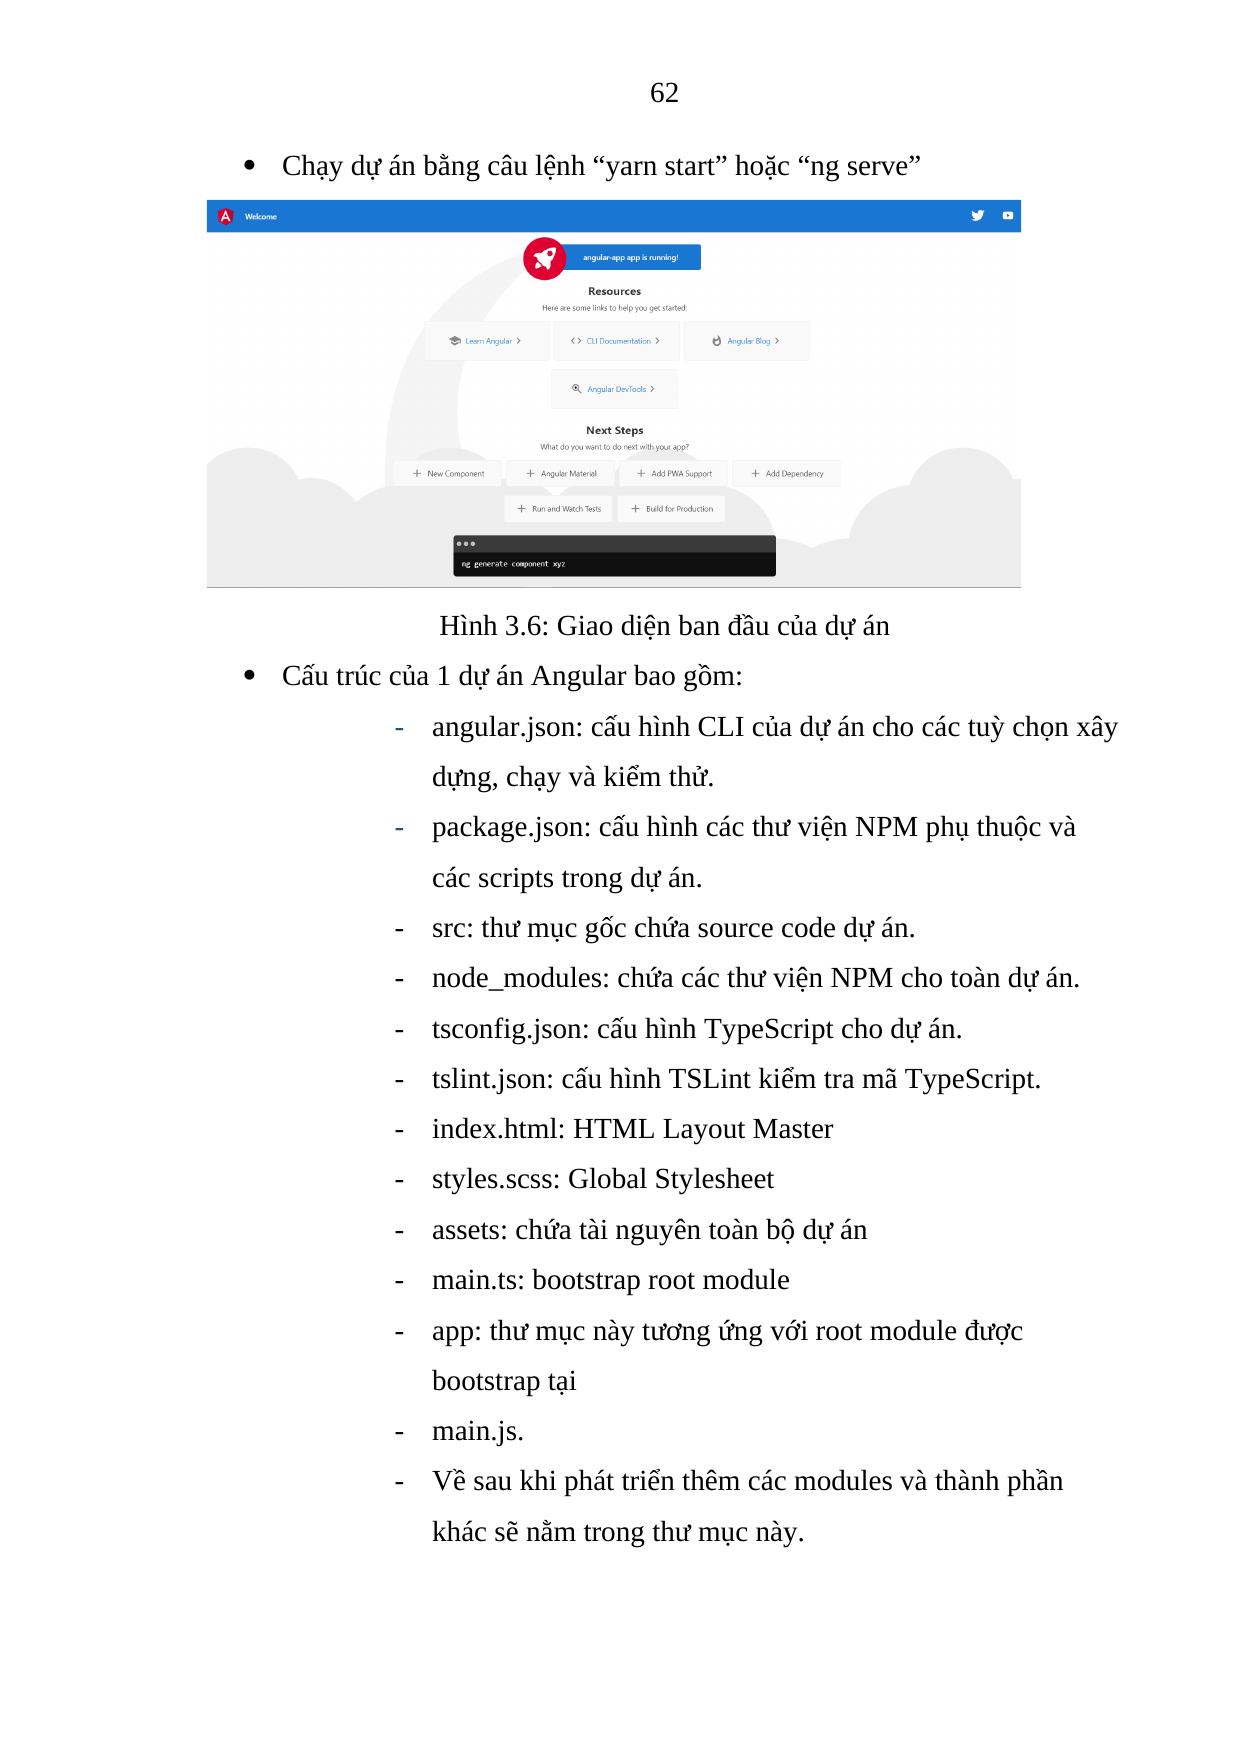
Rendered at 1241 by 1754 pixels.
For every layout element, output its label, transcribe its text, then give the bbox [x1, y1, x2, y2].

list Về sau khi phát triển thêm các modules và thành phần khác sẽ nằm trong thư mục này. [394, 1463, 1122, 1547]
list tslint.json: cấu hình TSLint kiểm tra mã TypeScript. [394, 1061, 1122, 1094]
list angular.json: cấu hình CLI của dự án cho các tuỳ chọn xây dựng, chạy và kiểm thử. [394, 709, 1122, 793]
picture [206, 198, 1022, 588]
list index.html: HTML Layout Master [394, 1111, 1122, 1145]
list assets: chứa tài nguyên toàn bộ dự án [394, 1212, 1122, 1246]
list src: thư mục gốc chứa source code dự án. [394, 910, 1122, 944]
list main.js. [394, 1413, 1122, 1447]
list Chạy dự án bằng câu lệnh “yarn start” hoặc “ng serve” [244, 148, 1122, 181]
list main.ts: bootstrap root module [394, 1262, 1122, 1296]
list tsconfig.json: cấu hình TypeScript cho dự án. [394, 1011, 1122, 1044]
list styles.scss: Global Stylesheet [394, 1162, 1122, 1195]
list Cấu trúc của 1 dự án Angular bao gồm: [244, 658, 1122, 692]
subtitle Hình 3.6: Giao diện ban đầu của dự án [207, 608, 1122, 642]
list app: thư mục này tương ứng với root module được bootstrap tại [394, 1313, 1122, 1396]
list node_modules: chứa các thư viện NPM cho toàn dự án. [394, 960, 1122, 994]
list package.json: cấu hình các thư viện NPM phụ thuộc và các scripts trong dự án. [394, 809, 1122, 893]
